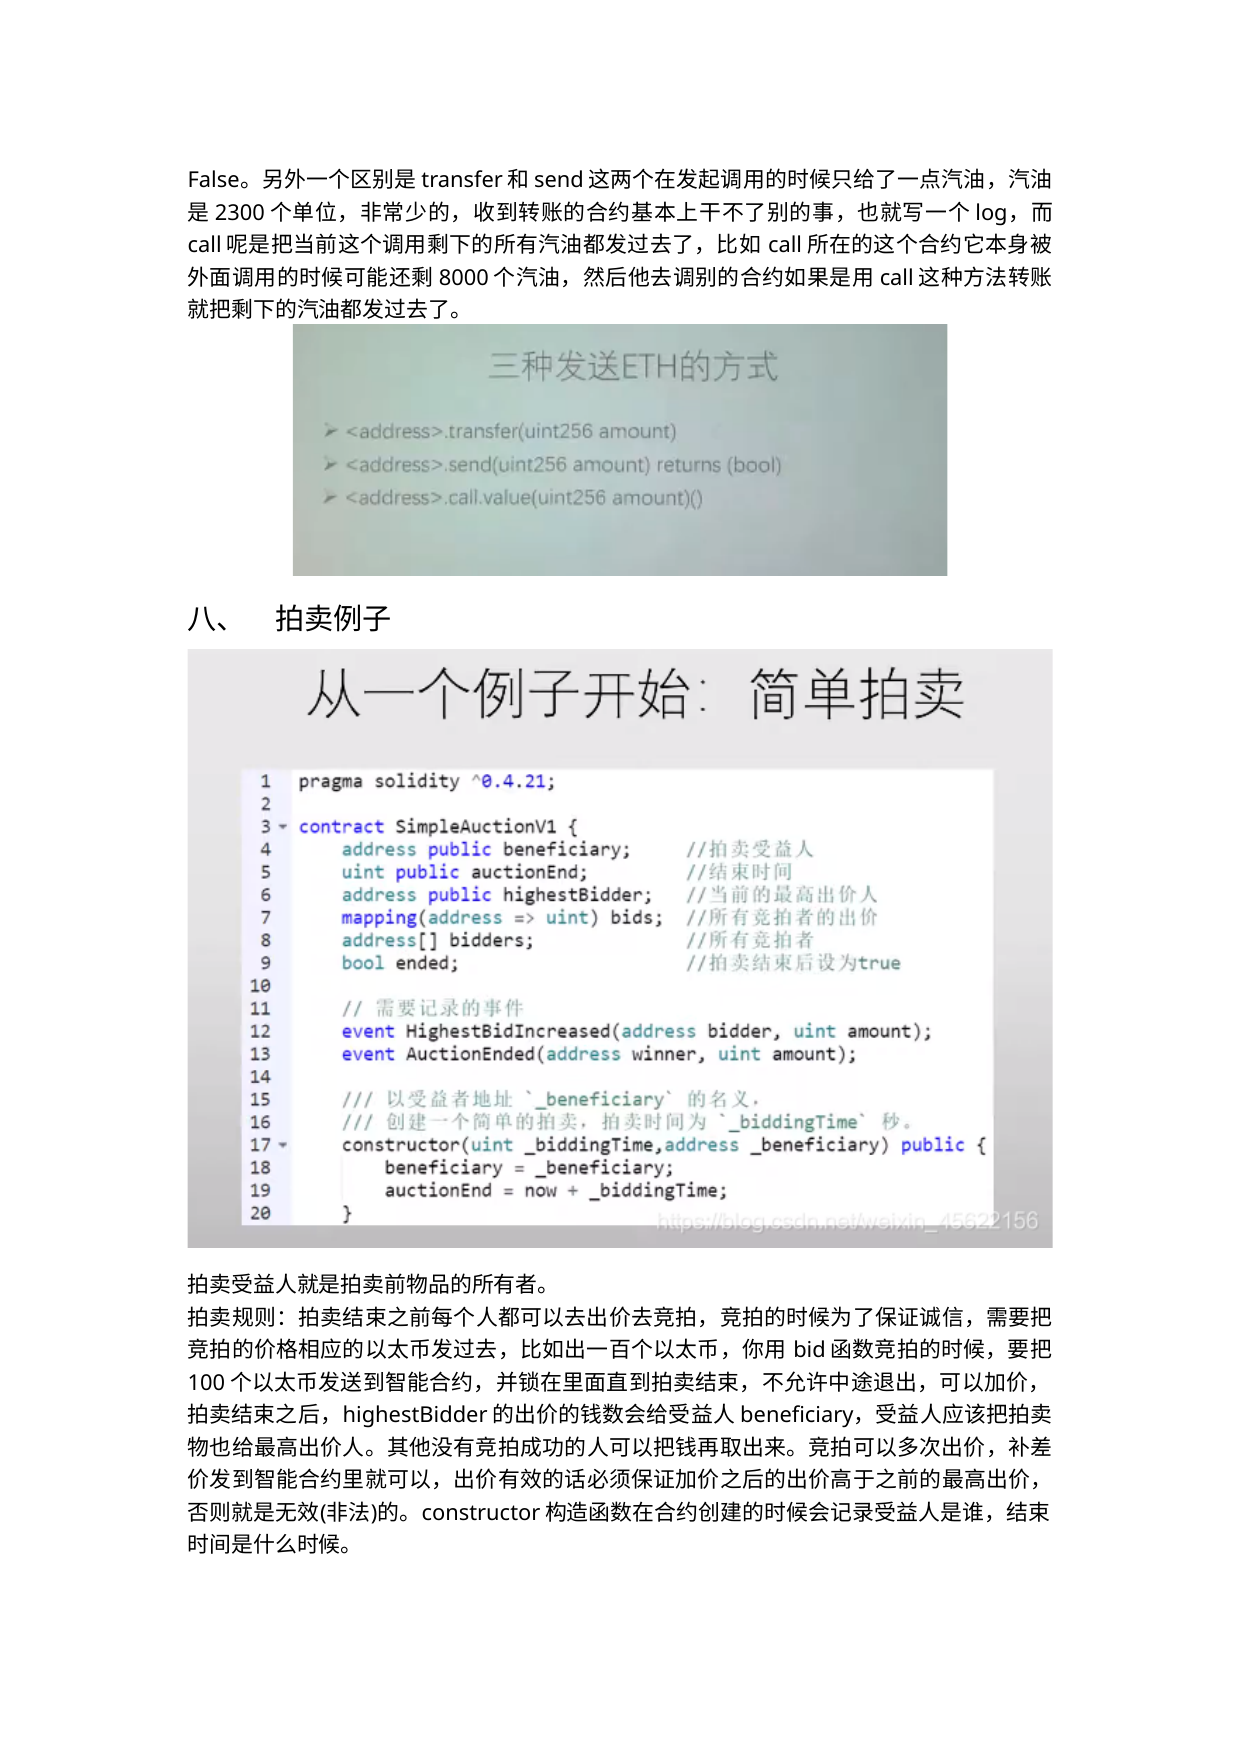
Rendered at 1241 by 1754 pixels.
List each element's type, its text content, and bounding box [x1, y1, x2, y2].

picture [292, 324, 948, 576]
text 拍卖规则：拍卖结束之前每个人都可以去出价去竞拍，竞拍的时候为了保证诚信，需要把竞拍的价格相应的以太币发过去，比如出一百个以太币，你用bid函数竞拍的时候，要把100个以太币发送到智能合约，并锁在里面直到拍卖结束，不允许中途退出，可以加价，拍卖结束之后，highestBidder的出价的钱数会给受益人beneficiary，受益人应该把拍卖物也给最高出价人。其他没有竞拍成功的人可以把钱再取出来。竞拍可以多次出价，补差价发到智能合约里就可以，出价有效的话必须保证加价之后的出价高于之前的最高出价，否则就是无效(非法)的。constructor构造函数在合约创建的时候会记录受益人是谁，结束时间是什么时候。 [187, 1299, 1053, 1559]
text 拍卖受益人就是拍卖前物品的所有者。 [187, 1267, 1053, 1299]
list 拍卖例子 [187, 584, 1053, 649]
picture [187, 649, 1053, 1248]
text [187, 162, 1053, 324]
